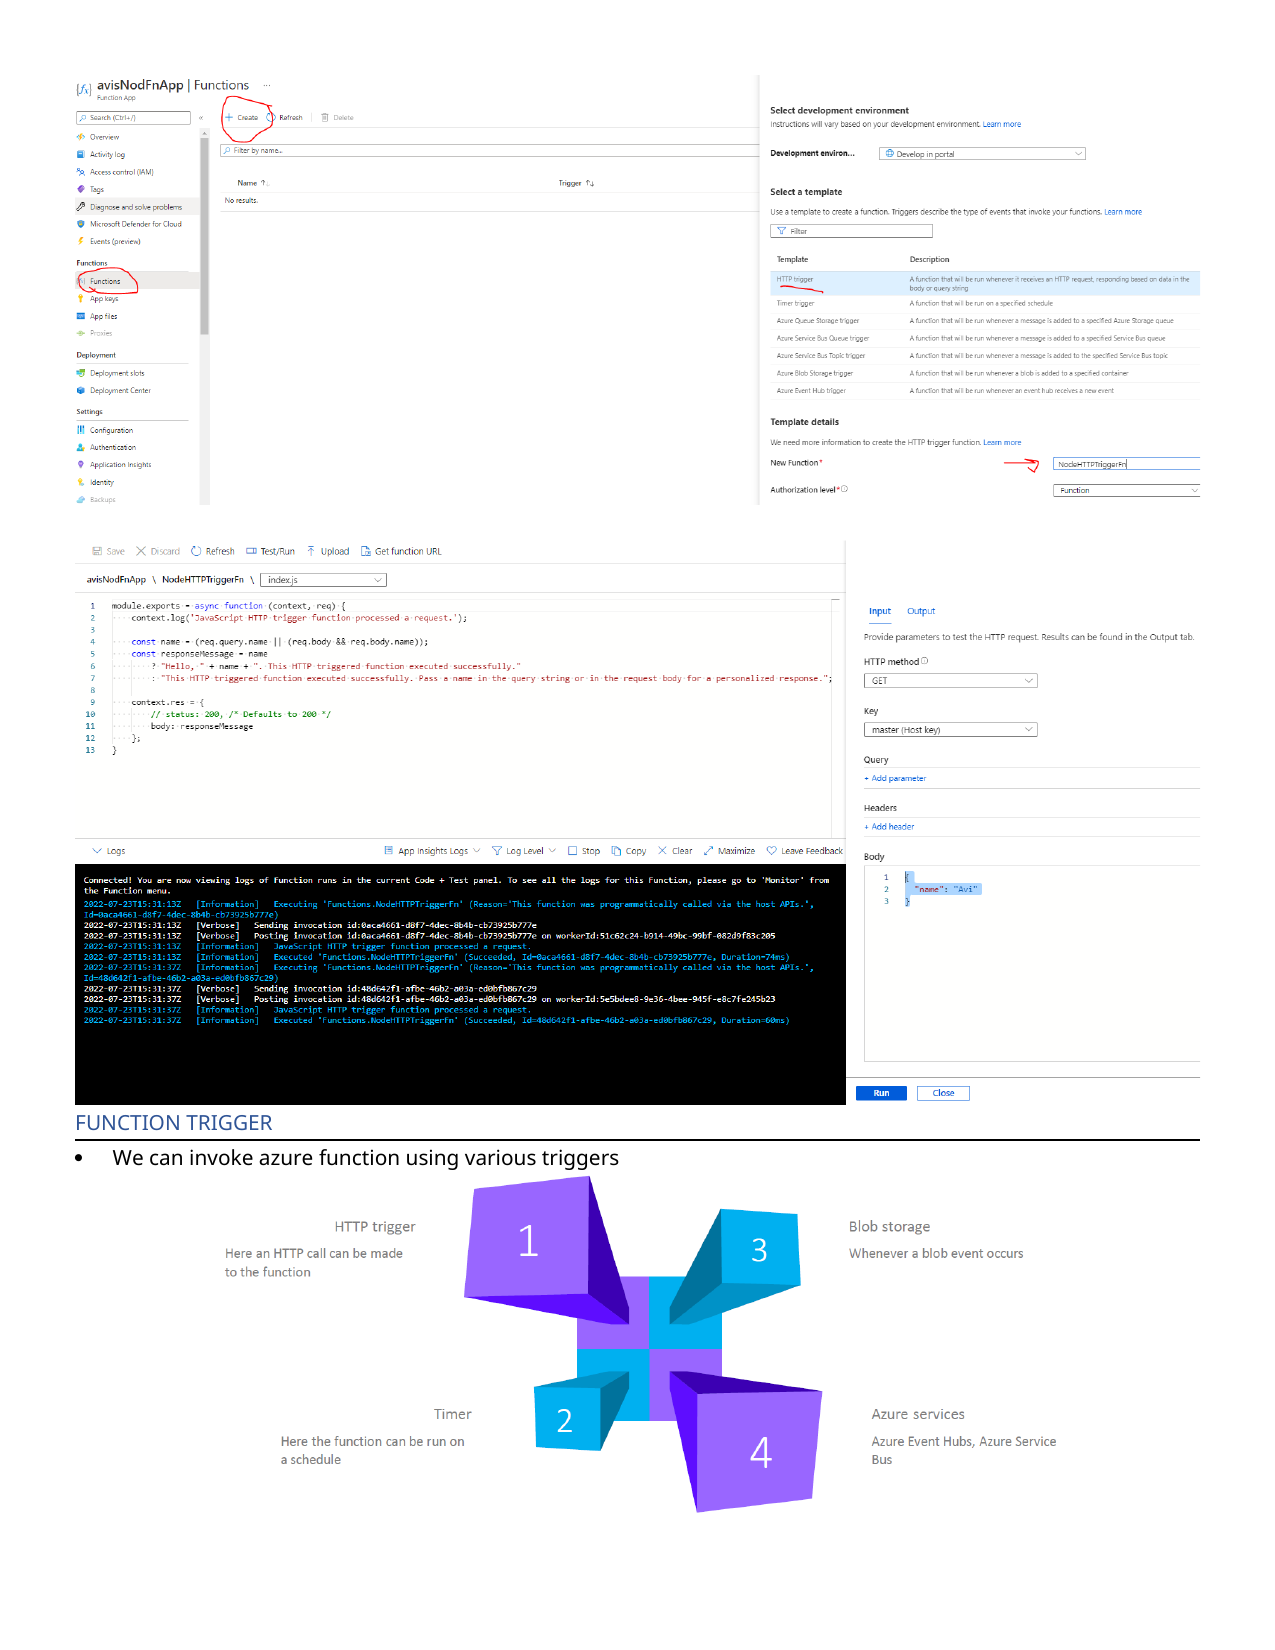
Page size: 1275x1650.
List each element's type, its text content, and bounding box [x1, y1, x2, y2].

subtitle FUNCTION TRIGGER [75, 1108, 1200, 1139]
picture [75, 75, 1200, 505]
picture [75, 533, 1200, 1105]
picture [216, 1171, 1059, 1519]
list We can invoke azure function using various triggers [75, 1143, 1200, 1171]
